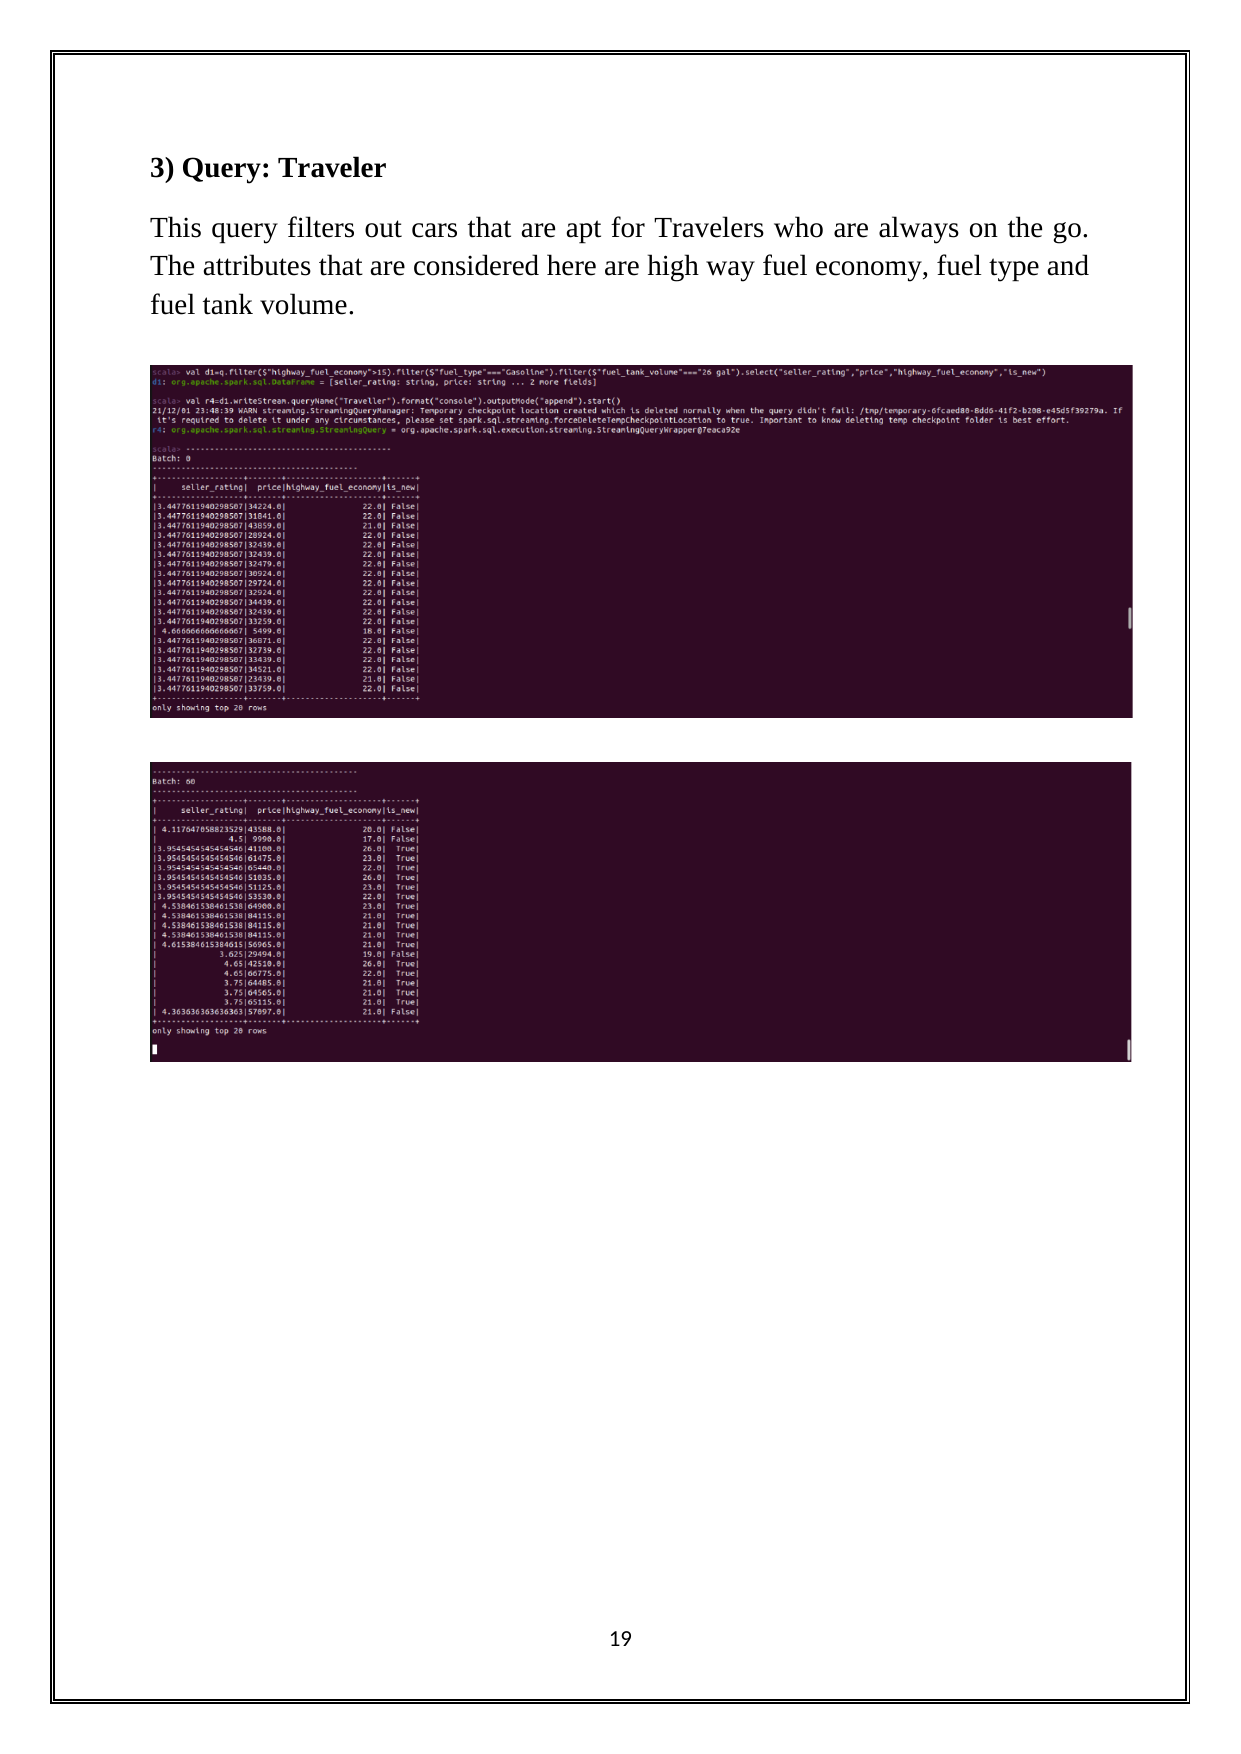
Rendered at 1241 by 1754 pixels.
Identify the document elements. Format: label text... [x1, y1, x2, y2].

text This query filters out cars that are apt for Travelers who are always on the go. The attributes that are considered here are high way fuel economy, fuel type and fuel tank volume. [150, 210, 1090, 321]
picture [150, 365, 1133, 718]
text 3) Query: Traveler [150, 150, 1090, 183]
picture [150, 762, 1132, 1062]
